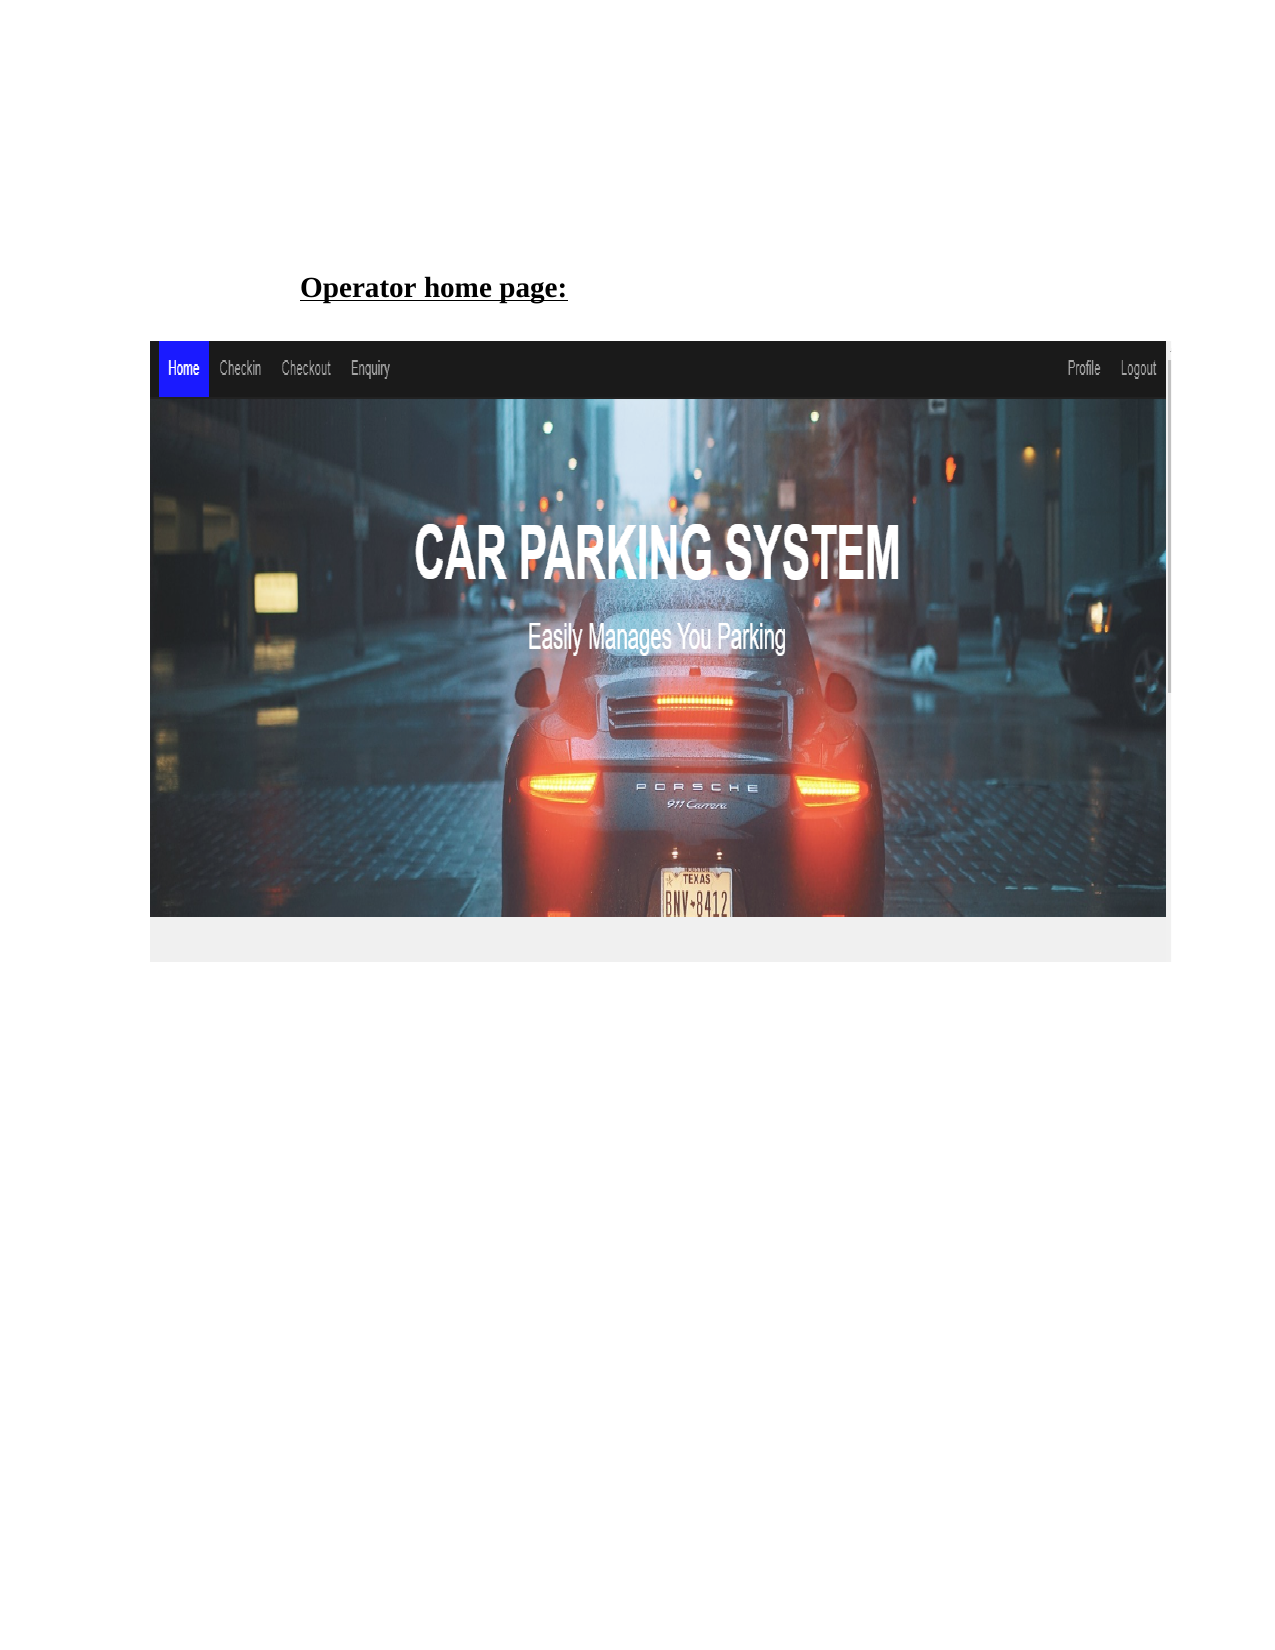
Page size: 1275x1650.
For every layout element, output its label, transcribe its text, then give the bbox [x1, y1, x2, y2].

picture [150, 341, 1172, 962]
text Operator home page: [225, 271, 1125, 304]
